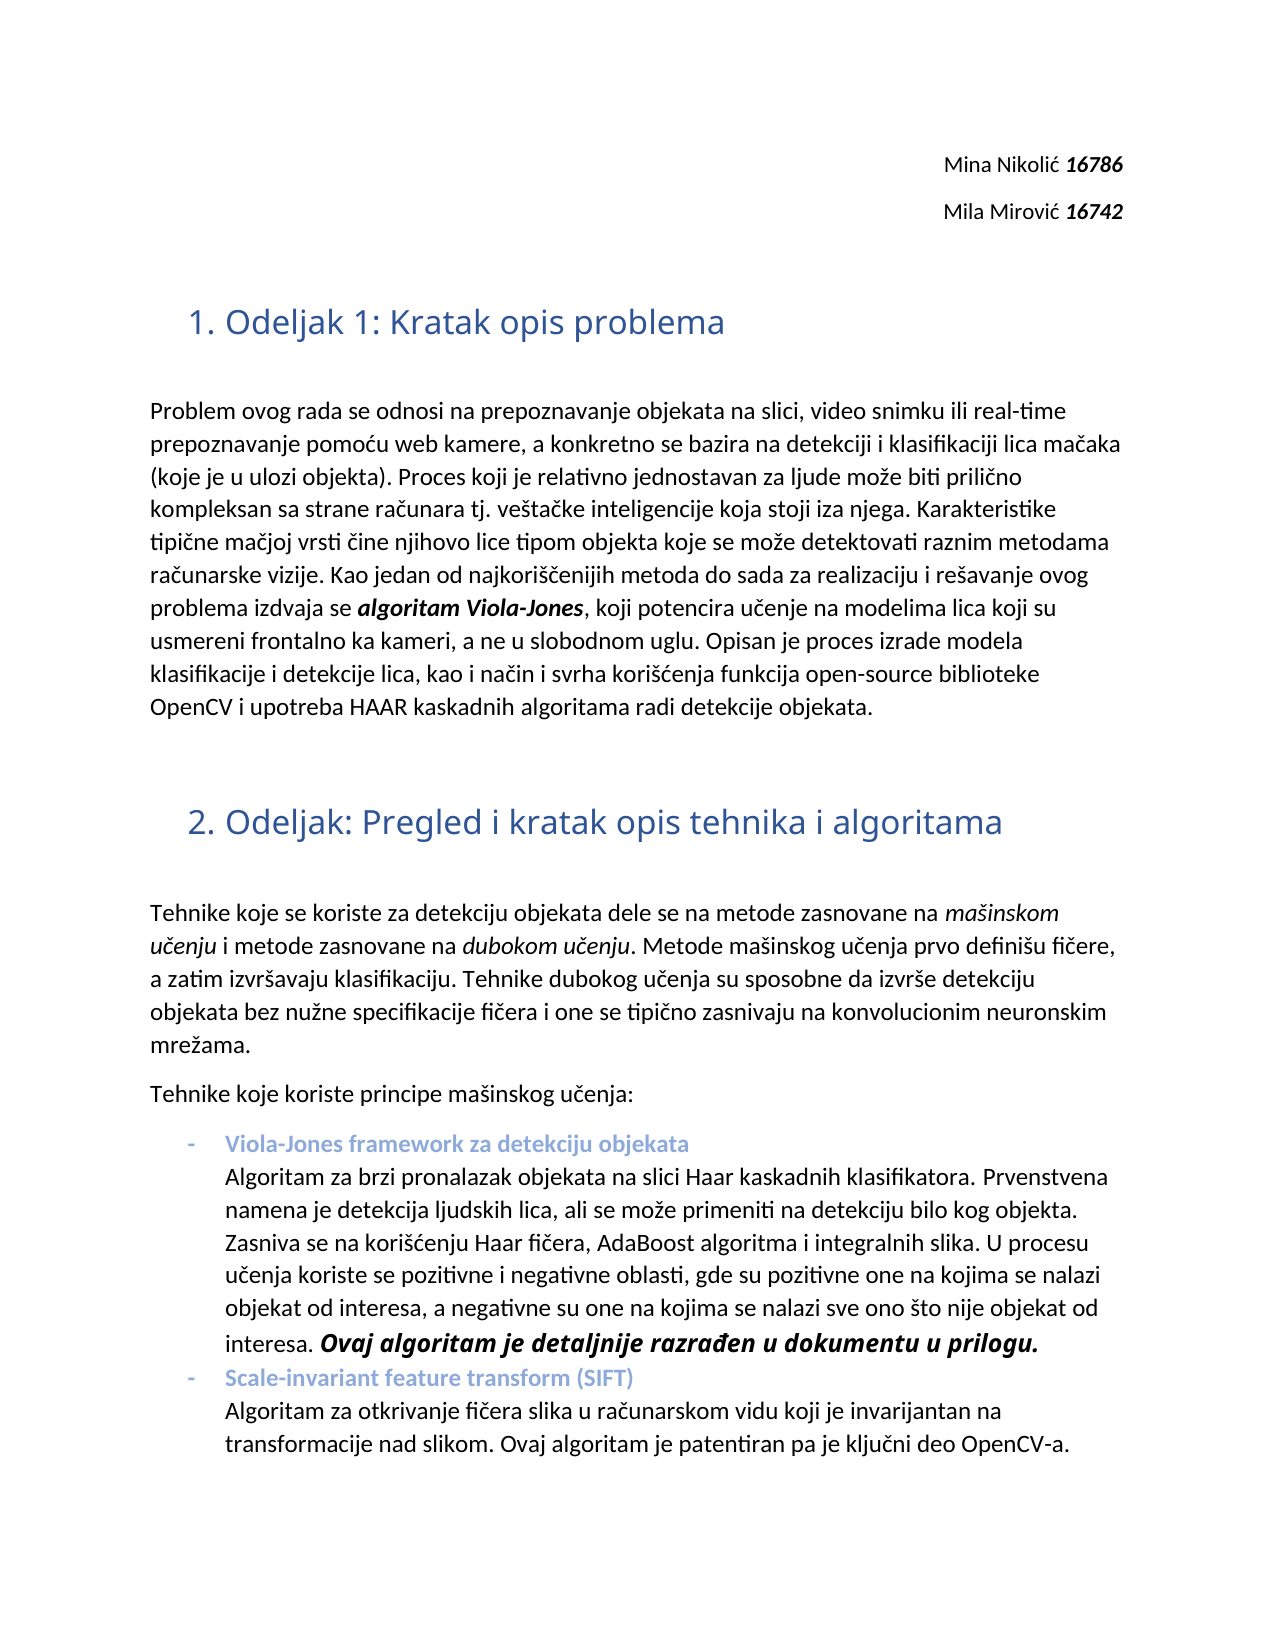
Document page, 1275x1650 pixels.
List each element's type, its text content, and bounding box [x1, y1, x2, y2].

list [225, 1395, 1125, 1459]
list Viola-Jones framework za detekciju objekata [187, 1128, 1125, 1158]
list Algoritam za brzi pronalazak objekata na slici Haar kaskadnih klasifikatora. Prvenstvena namena je detekcija ljudskih lica, ali se može primeniti na detekciju bilo kog objekta. Zasniva se na korišćenju Haar fičera, AdaBoost algoritma i integralnih slika. U procesu učenja koriste se pozitivne i negativne oblasti, gde su pozitivne one na kojima se nalazi objekat od interesa, a negativne su one na kojima se nalazi sve ono što nije objekat od interesa. Ovaj algoritam je detaljnije razrađen u dokumentu u prilogu. [225, 1161, 1125, 1360]
text Mila Mirović 16742 [150, 197, 1125, 225]
text Tehnike koje koriste principe mašinskog učenja: [150, 1078, 1125, 1109]
text Tehnike koje se koriste za detekciju objekata dele se na metode zasnovane na mašinskom učenju i metode zasnovane na dubokom učenju. Metode mašinskog učenja prvo definišu fičere, a zatim izvršavaju klasifikaciju. Tehnike dubokog učenja su sposobne da izvrše detekciju objekata bez nužne specifikacije fičera i one se tipično zasnivaju na konvolucionim neuronskim mrežama. [150, 897, 1125, 1059]
text Mina Nikolić 16786 [150, 150, 1125, 178]
subtitle Odeljak: Pregled i kratak opis tehnika i algoritama [187, 798, 1125, 844]
list Scale-invariant feature transform (SIFT) [187, 1362, 1125, 1393]
text Problem ovog rada se odnosi na prepoznavanje objekata na slici, video snimku ili real-time prepoznavanje pomoću web kamere, a konkretno se bazira na detekciji i klasifikaciji lica mačaka (koje je u ulozi objekta). Proces koji je relativno jednostavan za ljude može biti prilično kompleksan sa strane računara tj. veštačke inteligencije koja stoji iza njega. Karakteristike tipične mačjoj vrsti čine njihovo lice tipom objekta koje se može detektovati raznim metodama računarske vizije. Kao jedan od najkoriščenijih metoda do sada za realizaciju i rešavanje ovog problema izdvaja se algoritam Viola-Jones, koji potencira učenje na modelima lica koji su usmereni frontalno ka kameri, a ne u slobodnom uglu. Opisan je proces izrade modela klasifikacije i detekcije lica, kao i način i svrha korišćenja funkcija open-source biblioteke OpenCV i upotreba HAAR kaskadnih algoritama radi detekcije objekata. [150, 395, 1125, 722]
subtitle Odeljak 1: Kratak opis problema [187, 299, 1125, 344]
